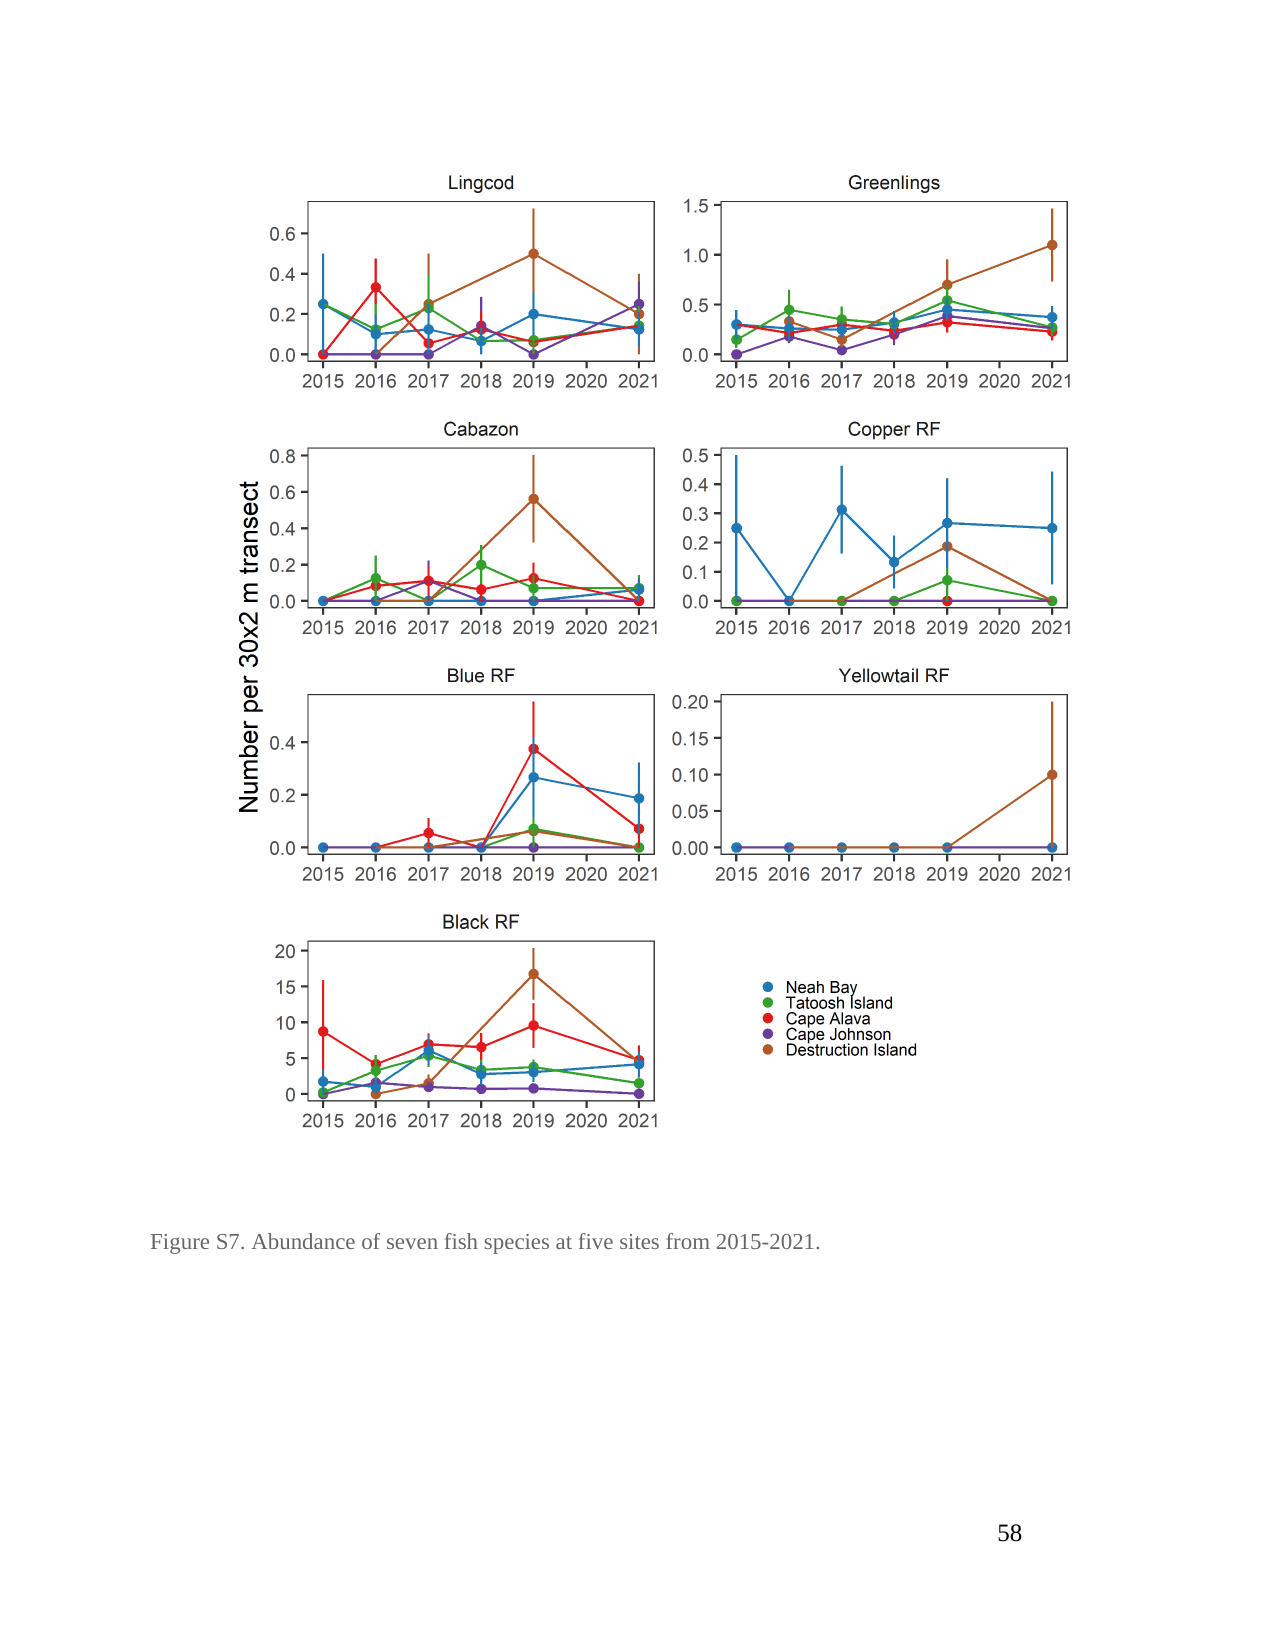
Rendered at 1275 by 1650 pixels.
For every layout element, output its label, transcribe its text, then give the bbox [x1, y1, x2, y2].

picture [225, 150, 1080, 1175]
subtitle Figure S7. Abundance of seven fish species at five sites from 2015-2021. [150, 1228, 1022, 1255]
